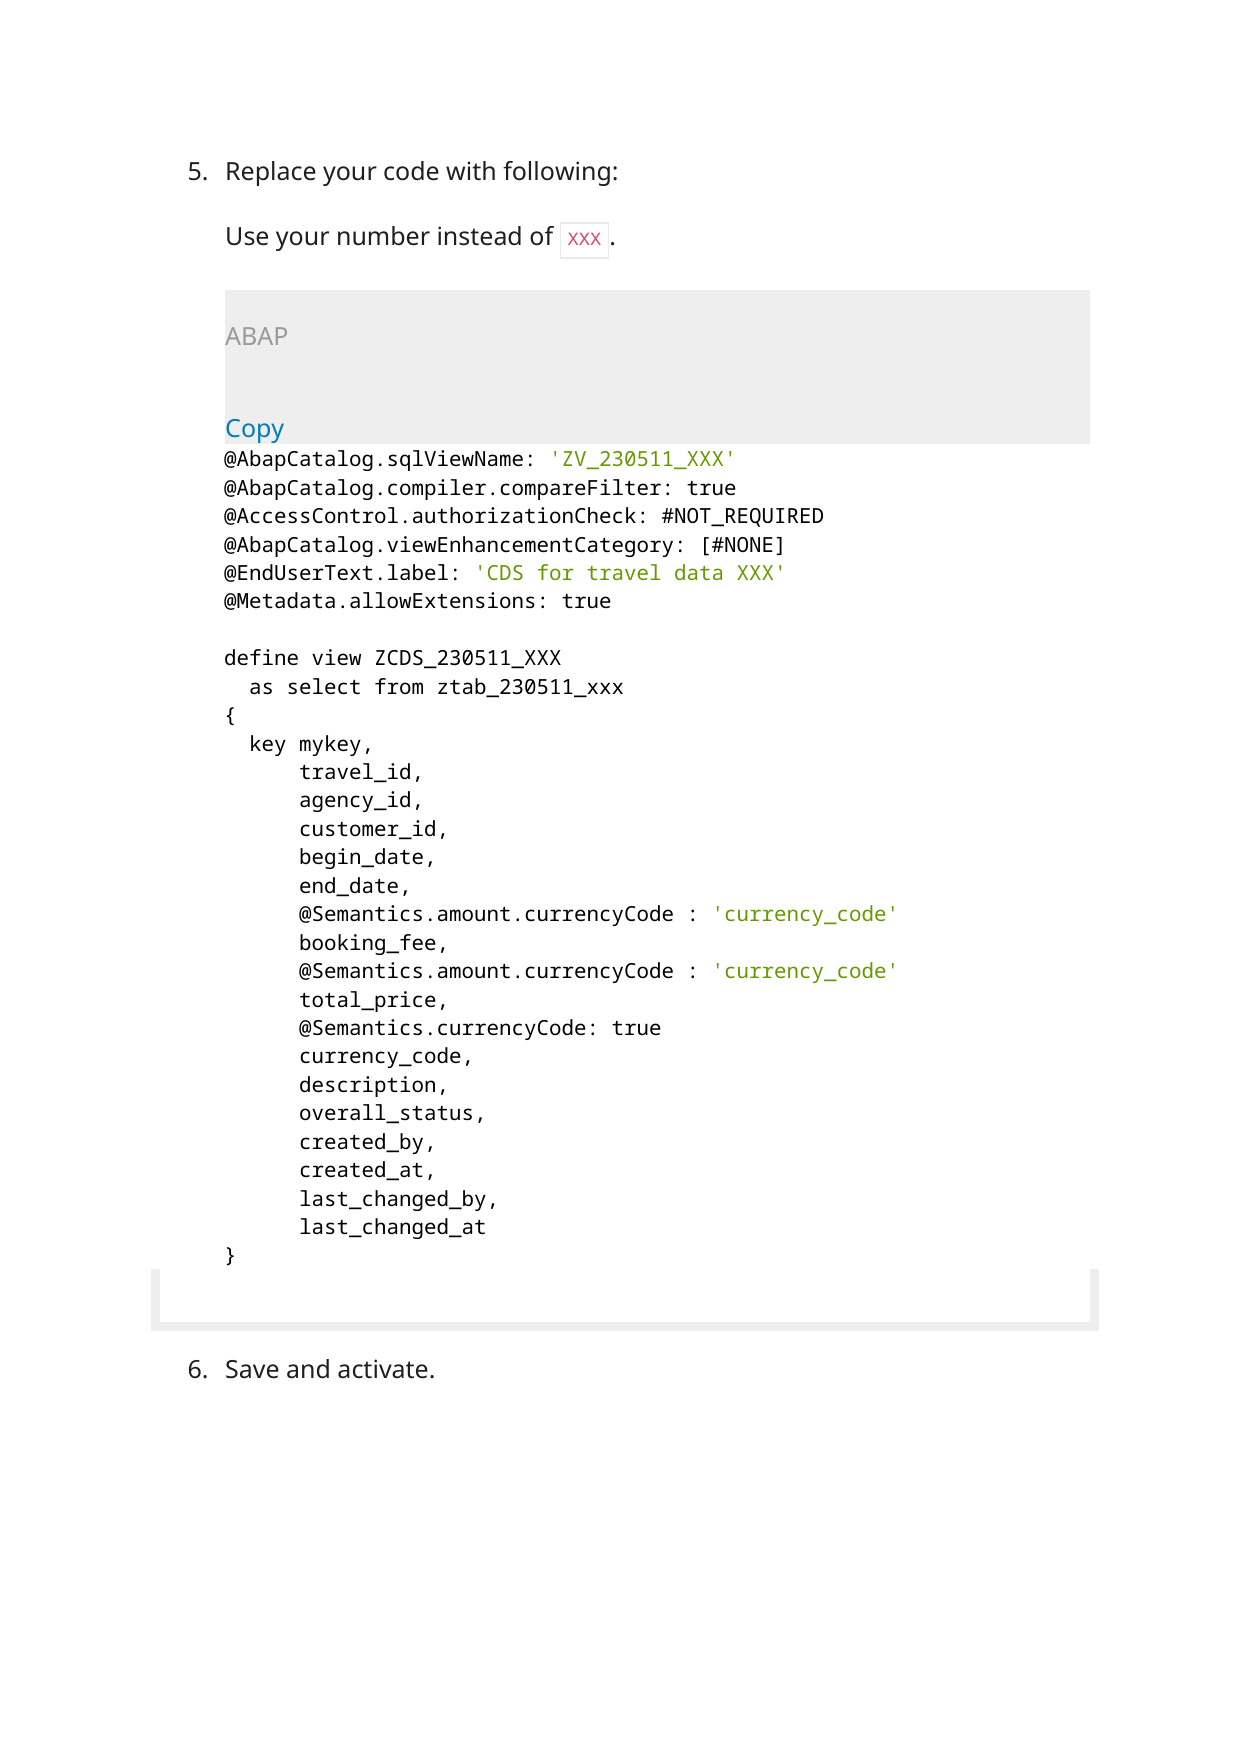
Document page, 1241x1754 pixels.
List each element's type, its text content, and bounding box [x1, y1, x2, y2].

text booking_fee, [224, 928, 1090, 956]
text @AbapCatalog.sqlViewName: 'ZV_230511_XXX' [224, 444, 1090, 473]
text @AccessControl.authorizationCheck: #NOT_REQUIRED [224, 501, 1090, 530]
text Copy [225, 382, 1090, 444]
text @AbapCatalog.compiler.compareFilter: true [224, 473, 1090, 501]
text key mykey, [224, 729, 1090, 757]
list Save and activate. [187, 1348, 1090, 1386]
text } [224, 1241, 1090, 1269]
text total_price, [224, 985, 1090, 1013]
text as select from ztab_230511_xxx [224, 672, 1090, 700]
text Use your number instead of XXX. [225, 219, 1090, 259]
text @Semantics.currencyCode: true [224, 1013, 1090, 1042]
text { [224, 700, 1090, 729]
text end_date, [224, 871, 1090, 899]
text define view ZCDS_230511_XXX [224, 643, 1090, 672]
text customer_id, [224, 814, 1090, 842]
text created_at, [224, 1155, 1090, 1184]
text last_changed_by, [224, 1184, 1090, 1212]
text @EndUserText.label: 'CDS for travel data XXX' [224, 558, 1090, 587]
text last_changed_at [224, 1212, 1090, 1241]
text currency_code, [224, 1042, 1090, 1070]
list Replace your code with following: [187, 150, 1090, 187]
text created_by, [224, 1127, 1090, 1155]
text @Semantics.amount.currencyCode : 'currency_code' [224, 899, 1090, 928]
text overall_status, [224, 1098, 1090, 1127]
text @AbapCatalog.viewEnhancementCategory: [#NONE] [224, 530, 1090, 558]
text ABAP [225, 290, 1090, 353]
text description, [224, 1070, 1090, 1098]
text @Metadata.allowExtensions: true [224, 587, 1090, 615]
text @Semantics.amount.currencyCode : 'currency_code' [224, 956, 1090, 985]
text agency_id, [224, 786, 1090, 814]
text travel_id, [224, 757, 1090, 786]
text begin_date, [224, 842, 1090, 871]
